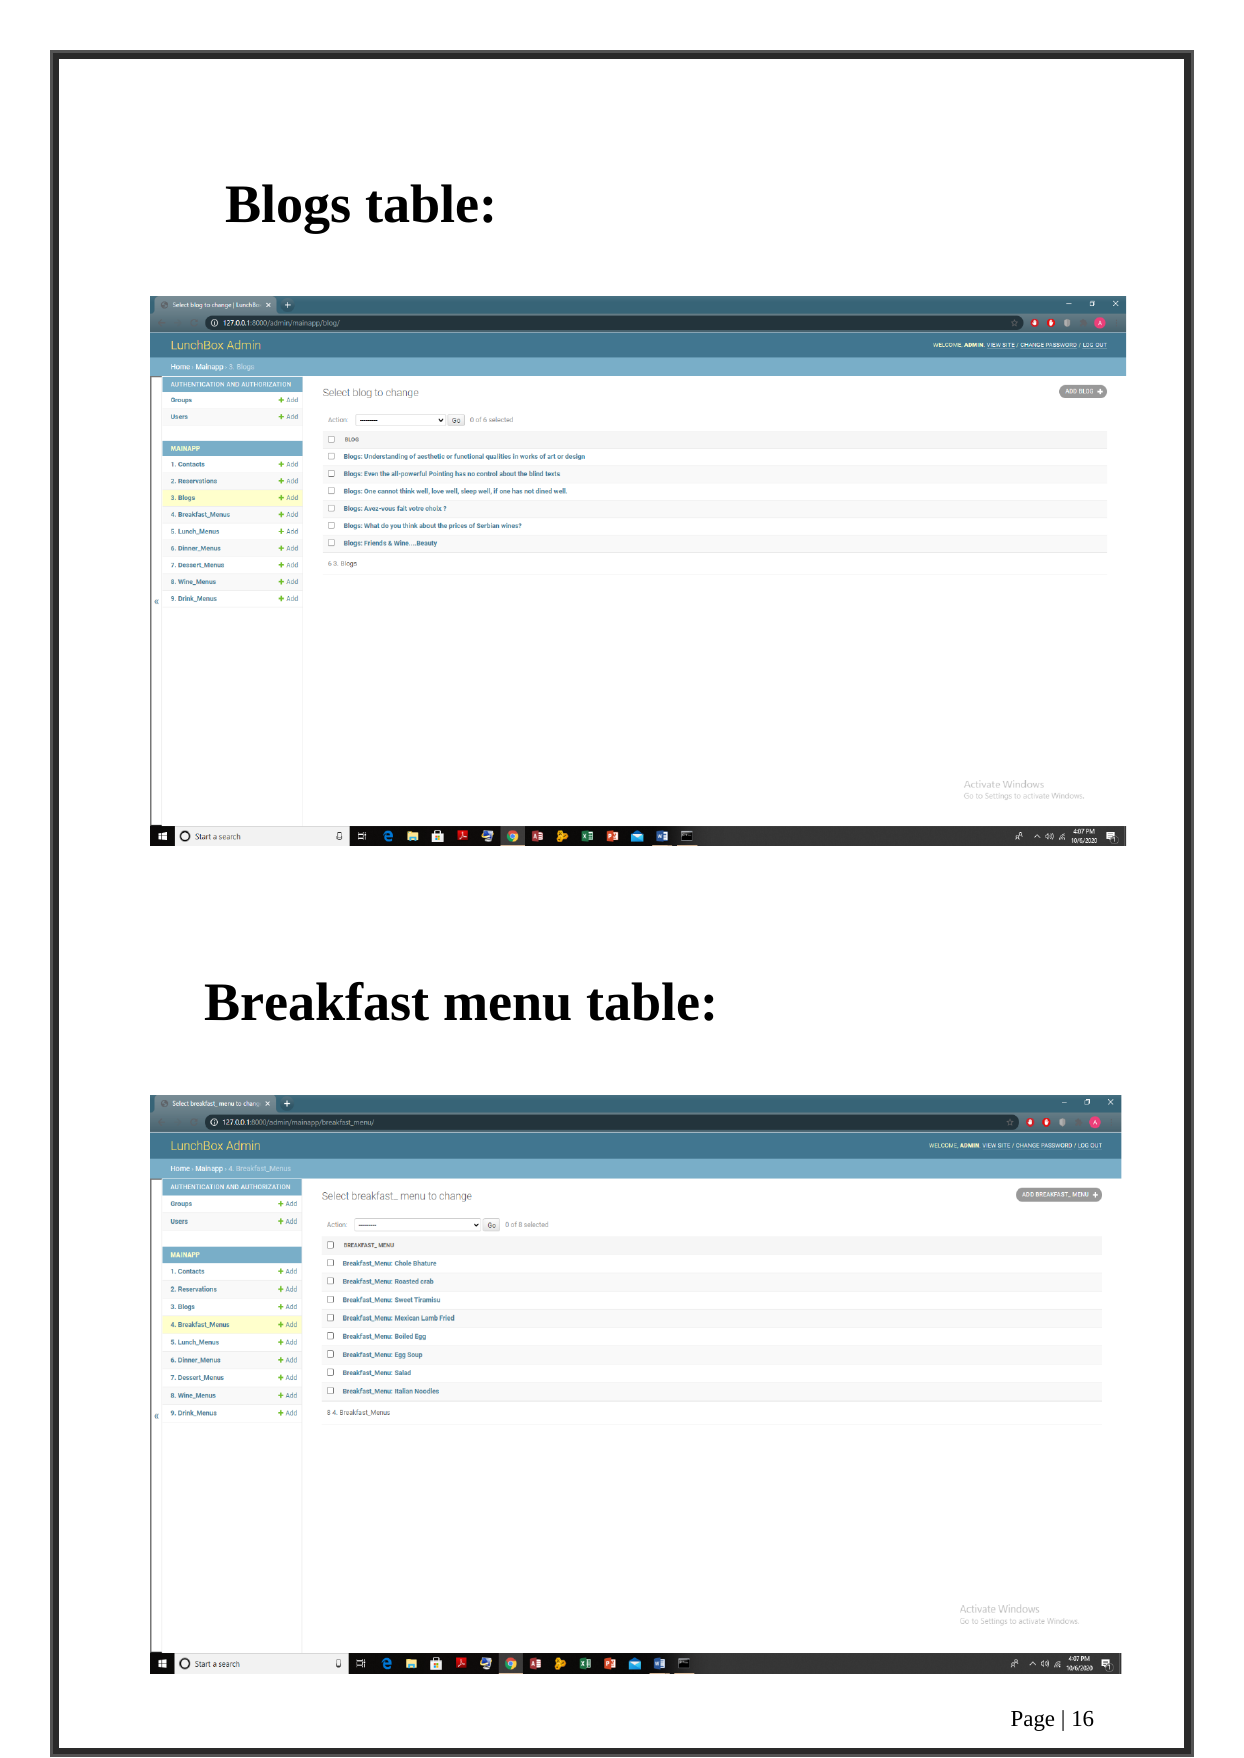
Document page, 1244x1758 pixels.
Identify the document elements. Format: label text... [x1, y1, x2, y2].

picture [150, 296, 1127, 846]
text Blogs table: [150, 172, 1094, 234]
text Breakfast menu table: [150, 970, 1094, 1033]
picture [150, 1095, 1122, 1674]
